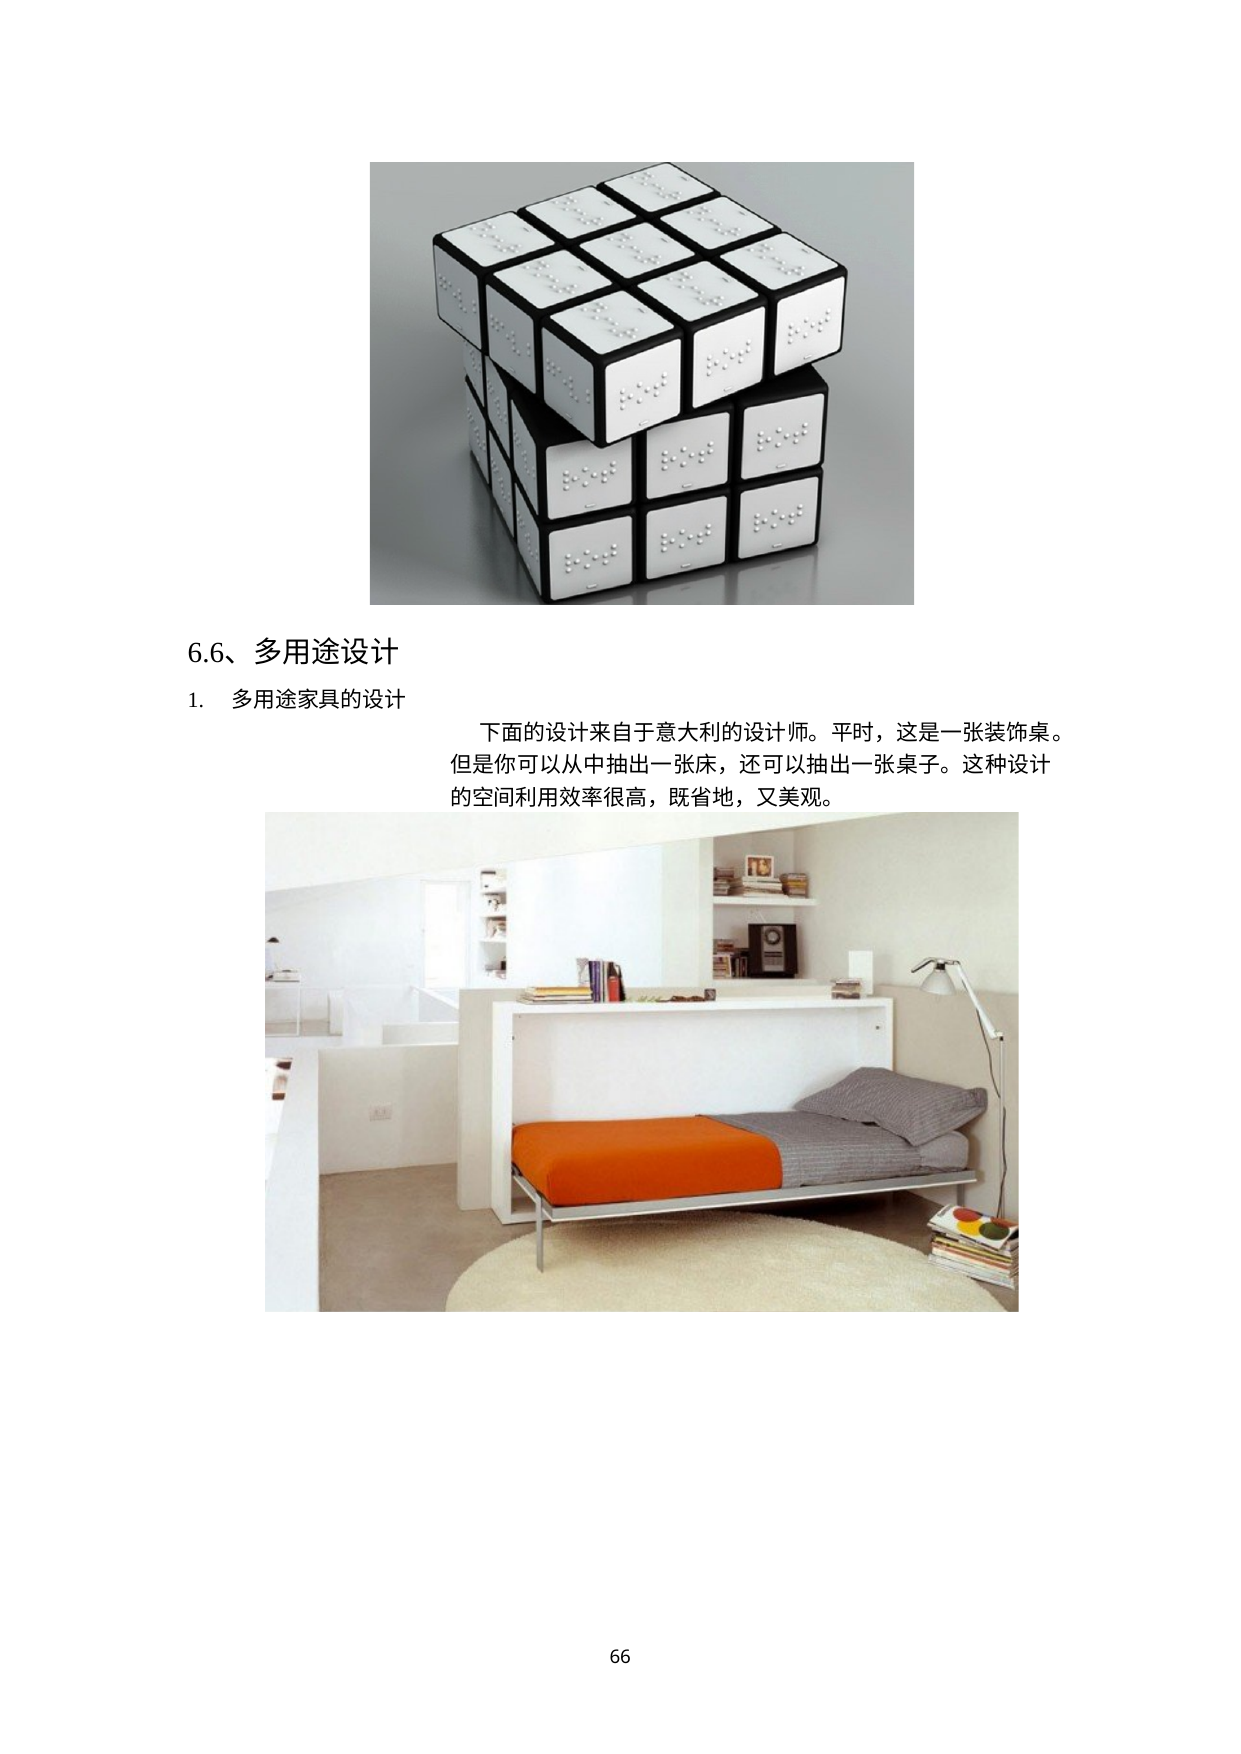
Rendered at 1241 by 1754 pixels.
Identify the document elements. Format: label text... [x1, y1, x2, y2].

list 多用途家具的设计 [187, 682, 1053, 714]
picture [265, 812, 1019, 1312]
text 6.6、多用途设计 [187, 617, 1053, 682]
text 下面的设计来自于意大利的设计师。平时，这是一张装饰桌。但是你可以从中抽出一张床，还可以抽出一张桌子。这种设计的空间利用效率很高，既省地，又美观。 [450, 714, 1053, 812]
picture [369, 162, 915, 605]
